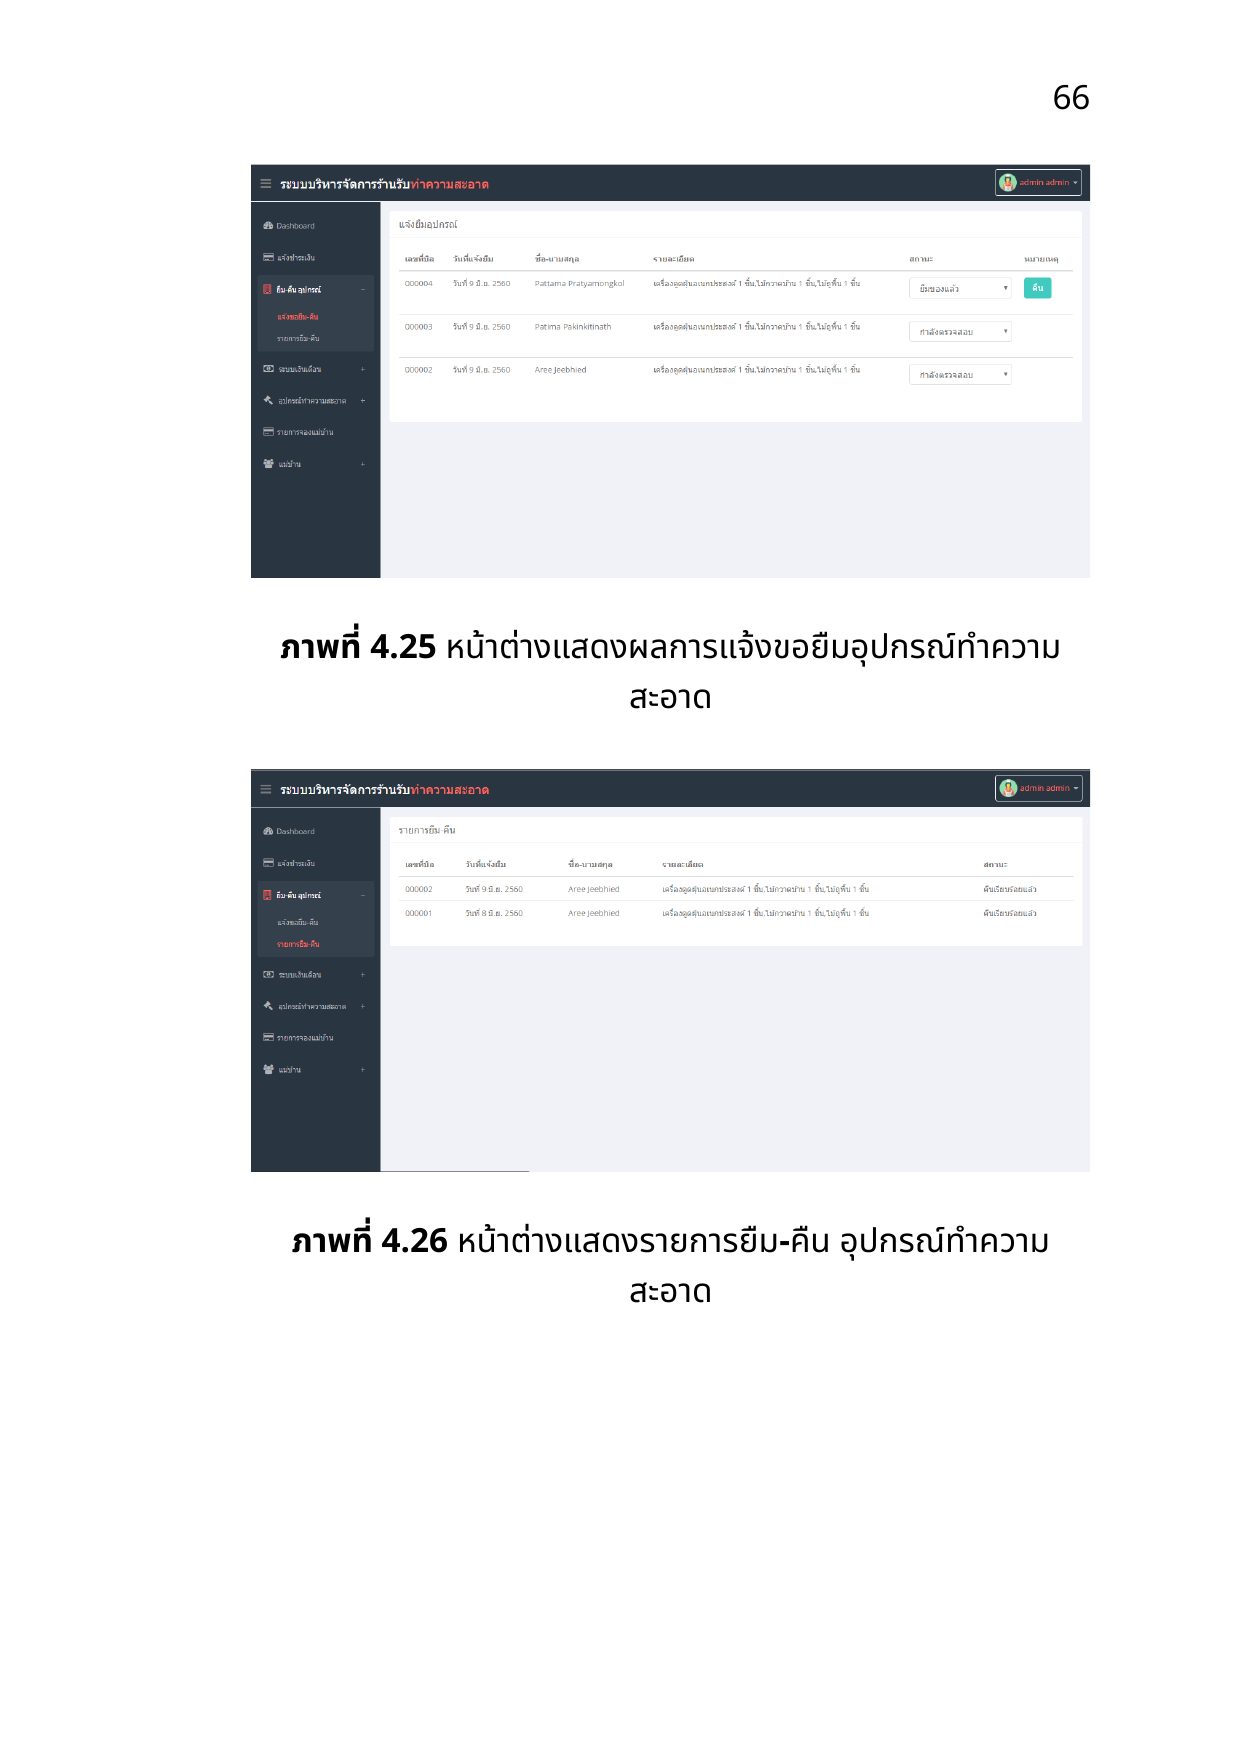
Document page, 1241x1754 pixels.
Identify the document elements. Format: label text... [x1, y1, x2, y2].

text ภาพที่ 4.26 หน้าต่างแสดงรายการยืม-คืน อุปกรณ์ทำความสะอาด [251, 1217, 1090, 1318]
picture [251, 164, 1091, 578]
picture [251, 769, 1091, 1172]
text ภาพที่ 4.25 หน้าต่างแสดงผลการแจ้งขอยืมอุปกรณ์ทำความสะอาด [251, 623, 1090, 724]
